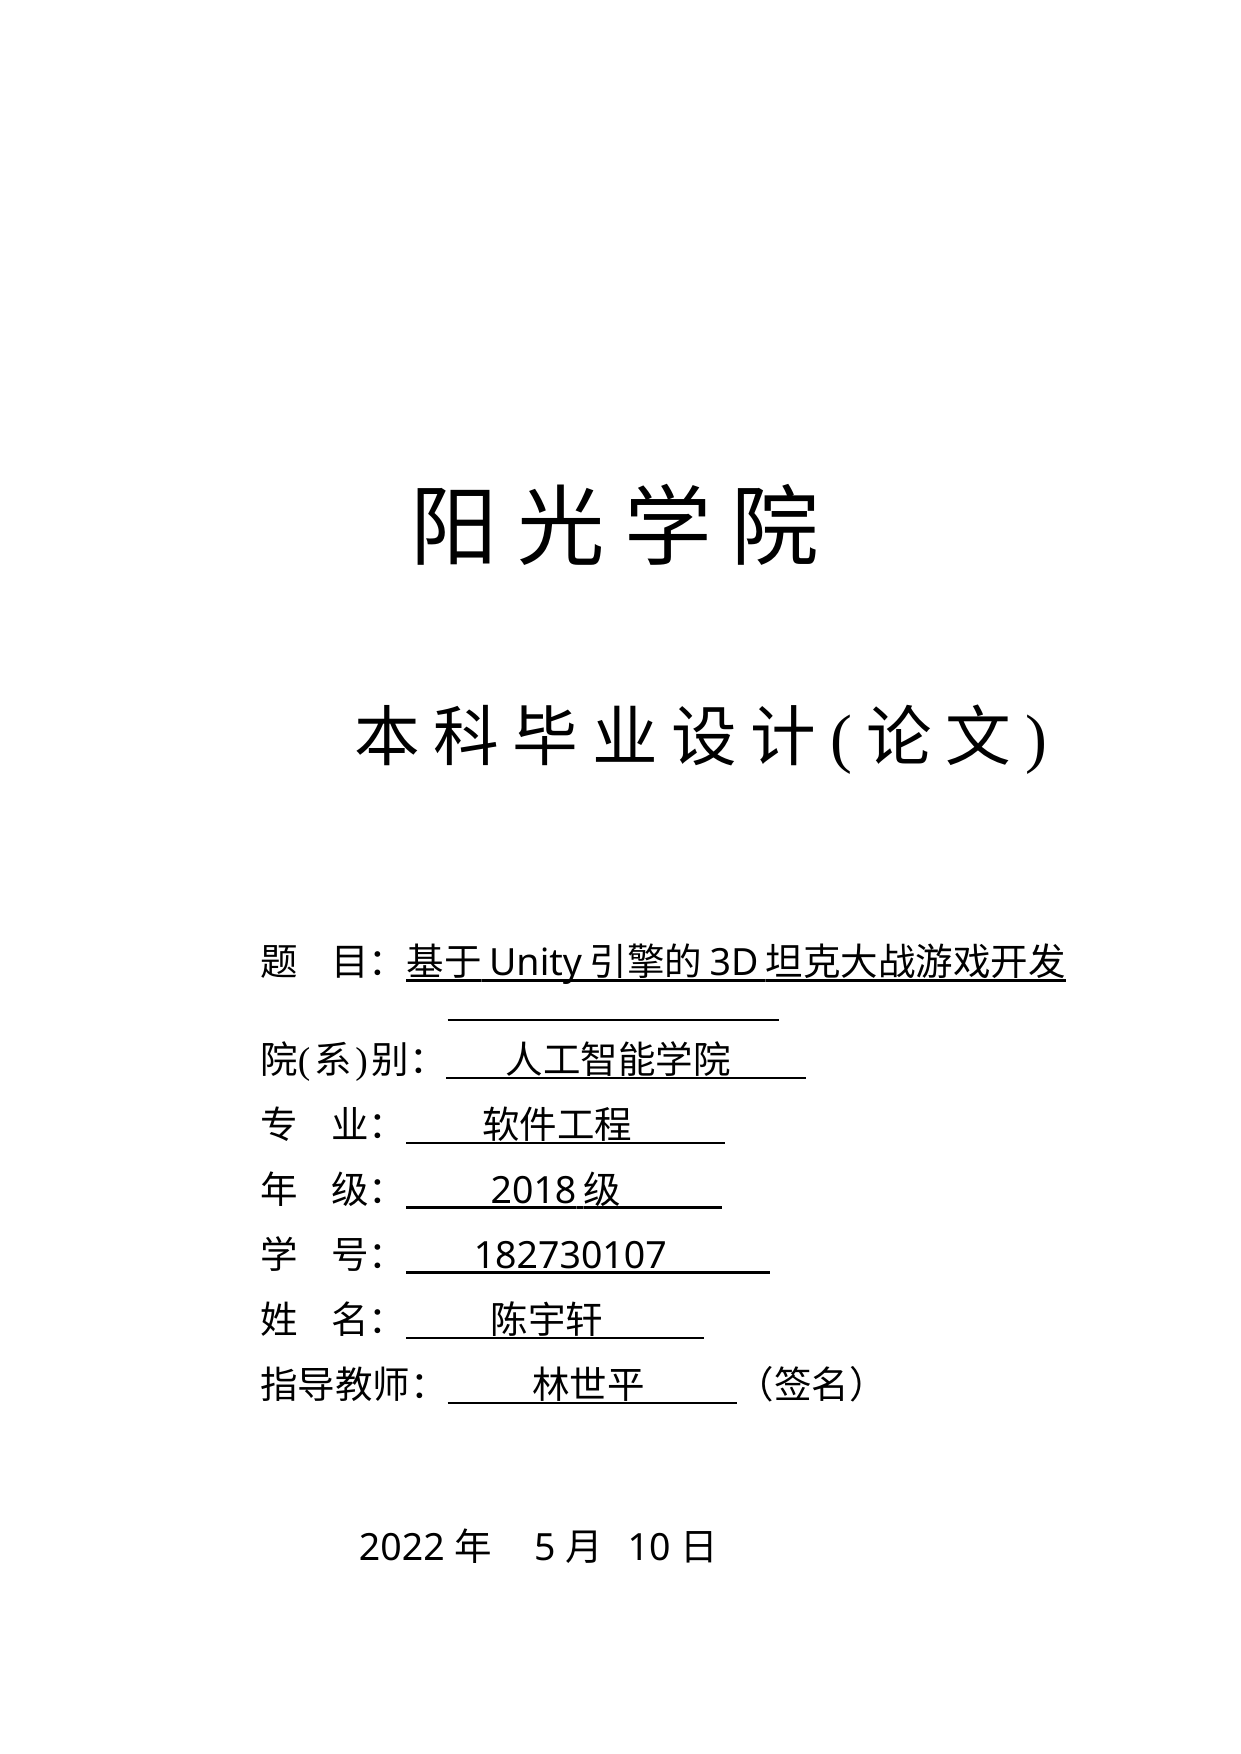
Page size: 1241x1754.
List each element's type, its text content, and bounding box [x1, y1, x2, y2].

text 本科毕业设计(论文) [223, 683, 1047, 781]
text 学 号： 182730107 [148, 1219, 1122, 1284]
text 题 目：基于Unity引擎的3D坦克大战游戏开发 [148, 927, 1122, 992]
text 姓 名： 陈宇轩 [148, 1284, 1122, 1349]
text 阳 光 学 院 [148, 456, 1122, 586]
text 指导教师： 林世平 （签名） [148, 1349, 1122, 1414]
text 2022 年 5 月 10 日 [148, 1512, 1122, 1577]
text 院(系)别： 人工智能学院 [148, 1024, 1122, 1089]
text 年 级： 2018级 [148, 1154, 1122, 1219]
text 专 业： 软件工程 [148, 1089, 1122, 1154]
